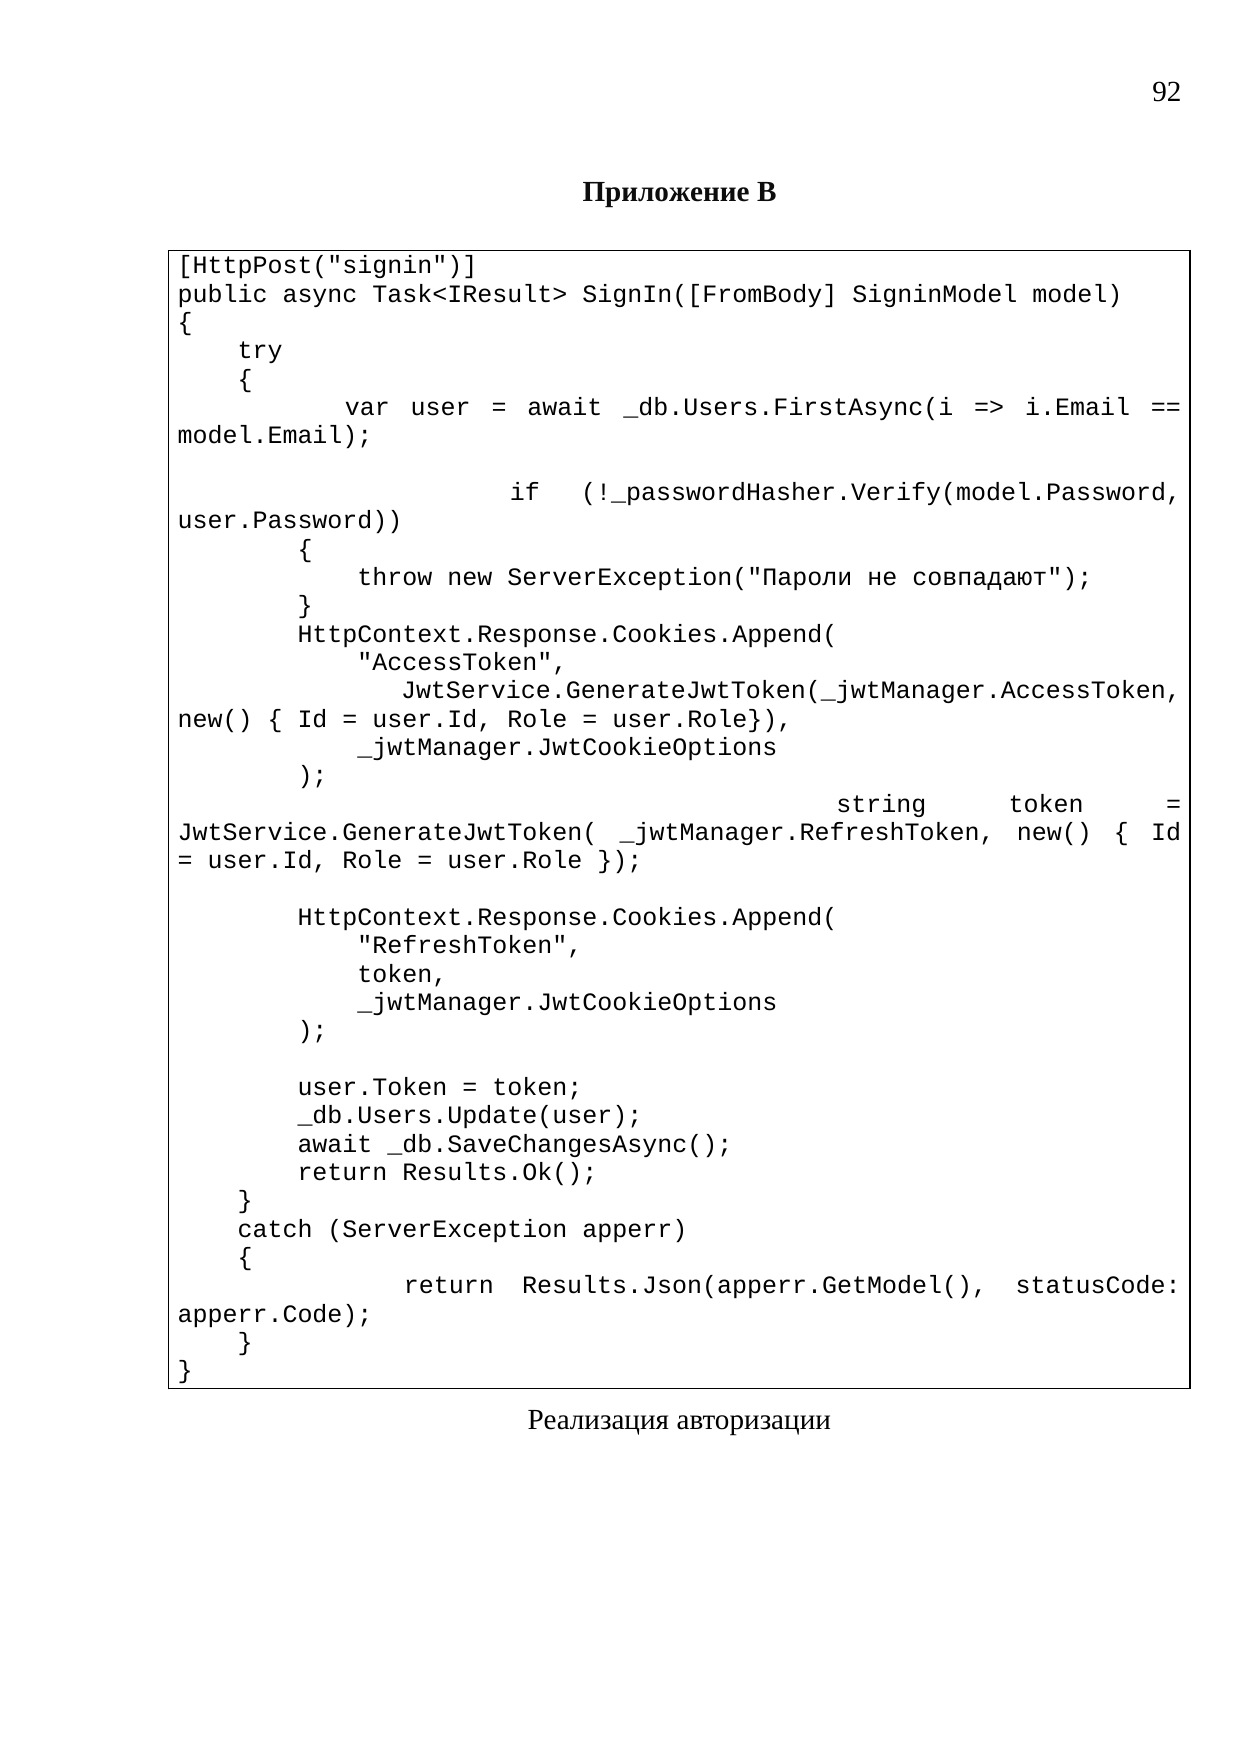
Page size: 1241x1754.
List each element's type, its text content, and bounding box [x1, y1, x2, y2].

text token, [177, 961, 1181, 989]
text "RefreshToken", [177, 933, 1181, 961]
text Реализация авторизации [177, 1402, 1181, 1435]
text JwtService.GenerateJwtToken(_jwtManager.AccessToken, new() { Id = user.Id, Role = user.Role}), [177, 678, 1181, 734]
text await _db.SaveChangesAsync(); [177, 1131, 1181, 1159]
text _db.Users.Update(user); [177, 1103, 1181, 1131]
text string token = JwtService.GenerateJwtToken( _jwtManager.RefreshToken, new() { Id = user.Id, Role = user.Role }); [177, 791, 1181, 876]
text { [177, 366, 1181, 394]
text } [177, 1188, 1181, 1216]
text HttpContext.Response.Cookies.Append( [177, 621, 1181, 649]
text { [177, 1244, 1181, 1273]
text } [177, 593, 1181, 621]
text try [177, 338, 1181, 366]
text if (!_passwordHasher.Verify(model.Password, user.Password)) [177, 479, 1181, 536]
text ); [177, 763, 1181, 791]
text } [169, 1355, 1189, 1388]
text return Results.Json(apperr.GetModel(), statusCode: apperr.Code); [177, 1273, 1181, 1329]
text _jwtManager.JwtCookieOptions [177, 734, 1181, 763]
text return Results.Ok(); [177, 1159, 1181, 1188]
text [HttpPost("signin")] [169, 251, 1189, 281]
text catch (ServerException apperr) [177, 1216, 1181, 1244]
text public async Task<IResult> SignIn([FromBody] SigninModel model) [177, 281, 1181, 309]
text "AccessToken", [177, 649, 1181, 678]
text throw new ServerException("Пароли не совпадают"); [177, 564, 1181, 593]
text var user = await _db.Users.FirstAsync(i => i.Email == model.Email); [177, 394, 1181, 451]
text _jwtManager.JwtCookieOptions [177, 989, 1181, 1018]
text { [177, 536, 1181, 564]
text } [177, 1329, 1181, 1355]
text user.Token = token; [177, 1074, 1181, 1103]
text HttpContext.Response.Cookies.Append( [177, 904, 1181, 933]
text { [177, 309, 1181, 338]
text Приложение В [177, 174, 1181, 207]
text ); [177, 1018, 1181, 1046]
